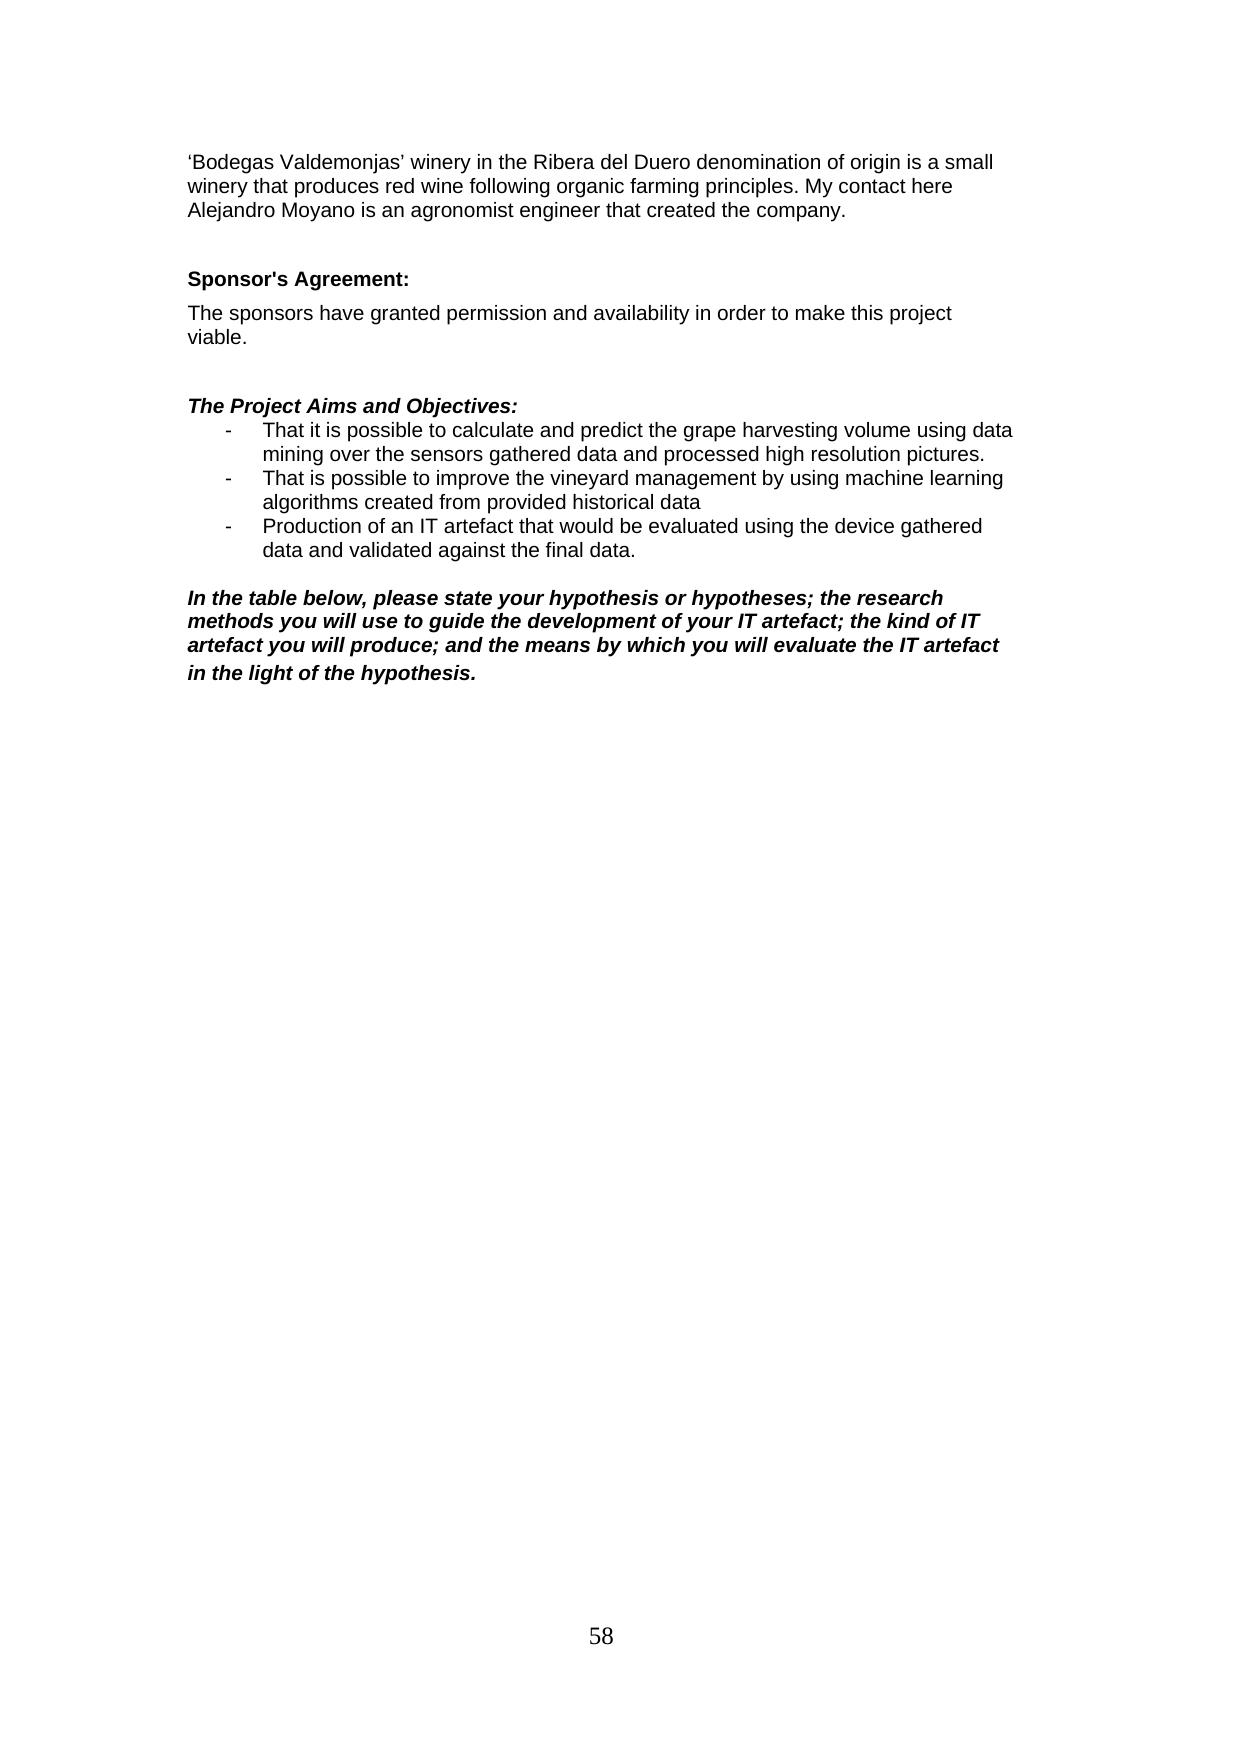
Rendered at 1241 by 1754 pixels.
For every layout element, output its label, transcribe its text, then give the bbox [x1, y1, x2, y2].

list That is possible to improve the vineyard management by using machine learning algorithms created from provided historical data [225, 466, 1015, 513]
list That it is possible to calculate and predict the grape harvesting volume using data mining over the sensors gathered data and processed high resolution pictures. [225, 418, 1015, 466]
text The sponsors have granted permission and availability in order to make this project viable. [187, 301, 1015, 349]
list Production of an IT artefact that would be evaluated using the device gathered data and validated against the final data. [225, 513, 1015, 561]
text ‘Bodegas Valdemonjas’ winery in the Ribera del Duero denomination of origin is a small winery that produces red wine following organic farming principles. My contact here Alejandro Moyano is an agronomist engineer that created the company. [187, 150, 1015, 222]
text The Project Aims and Objectives: [187, 394, 1015, 418]
text In the table below, please state your hypothesis or hypotheses; the research methods you will use to guide the development of your IT artefact; the kind of IT artefact you will produce; and the means by which you will evaluate the IT artefact in the light of the hypothesis. [187, 585, 1015, 686]
text Sponsor's Agreement: [187, 267, 1015, 291]
